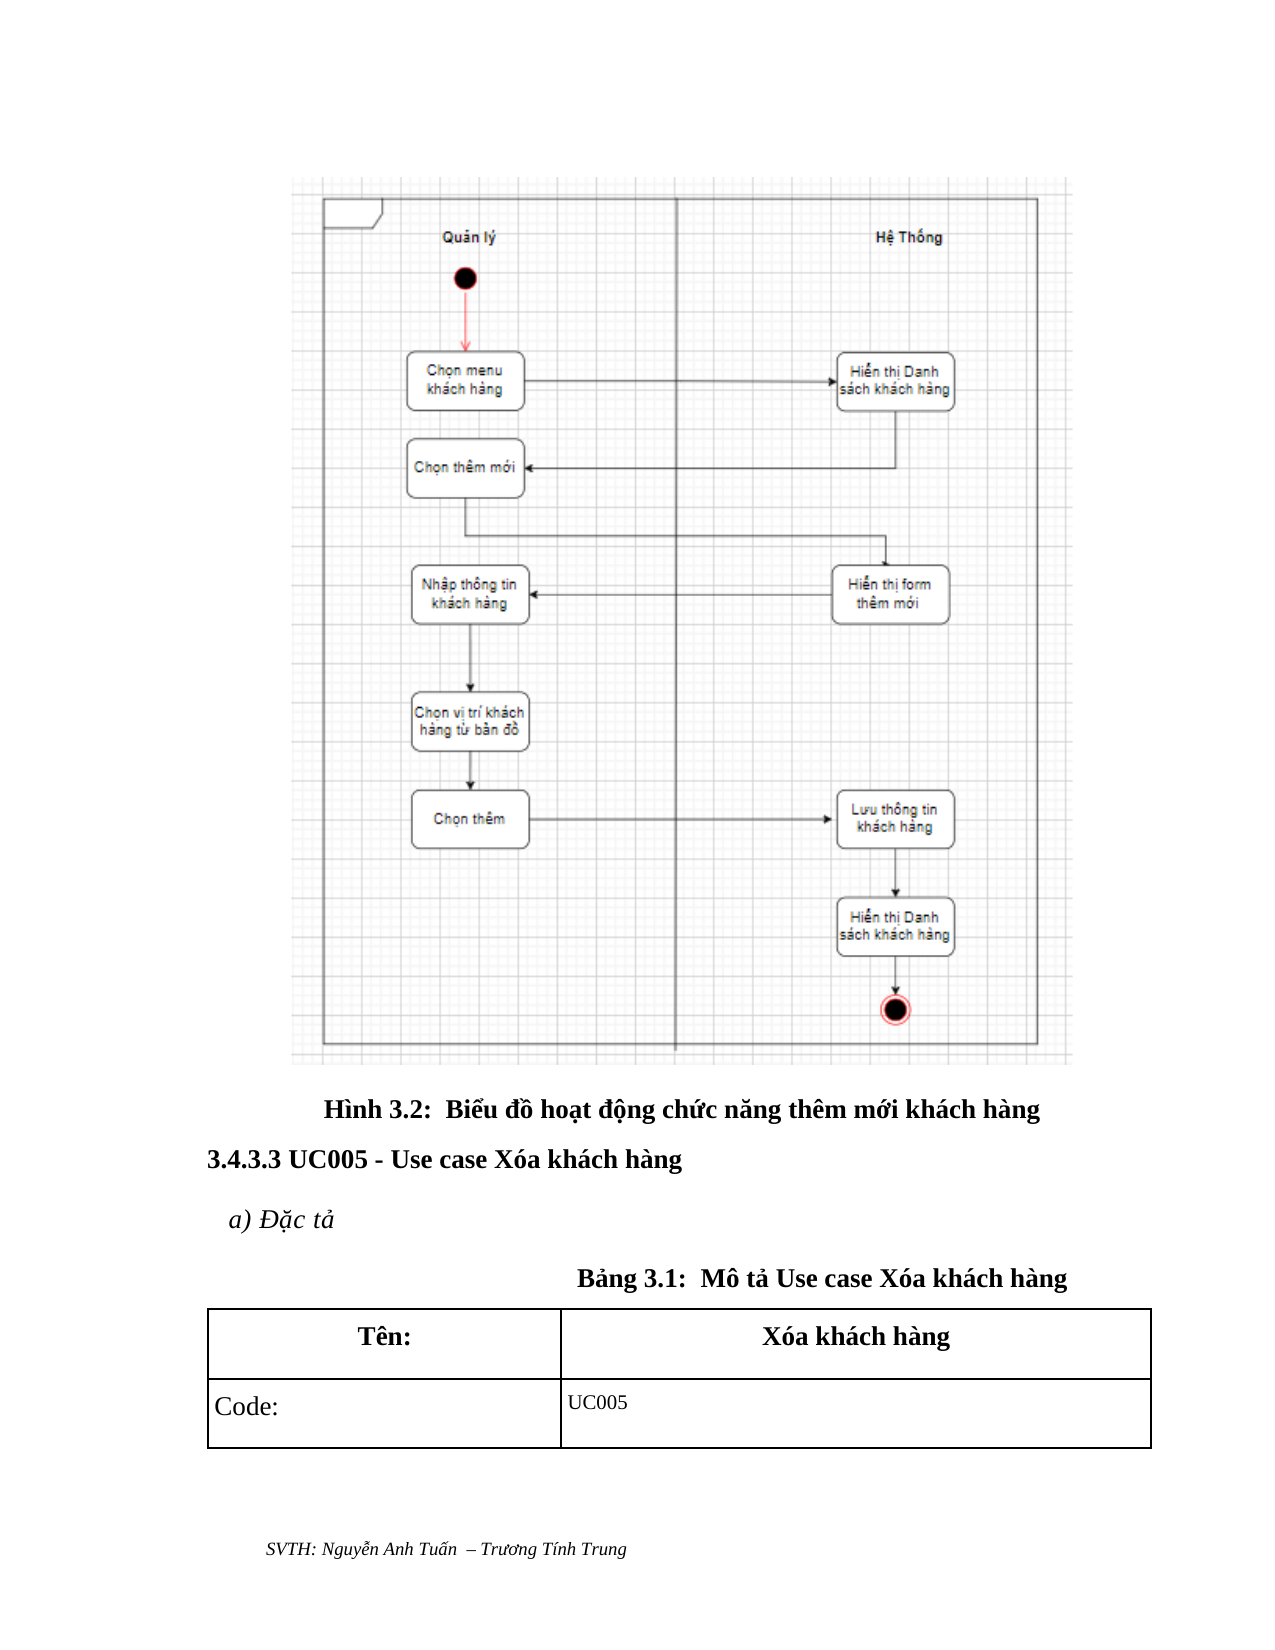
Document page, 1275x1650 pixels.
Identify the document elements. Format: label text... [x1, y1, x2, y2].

table_cell UC005 [562, 1380, 1150, 1447]
text Biểu đồ hoạt động chức năng thêm mới khách hàng [207, 1093, 1157, 1124]
table_header Tên: [209, 1310, 560, 1378]
text Mô tả Use case Xóa khách hàng [487, 1262, 1157, 1293]
subtitle UC005 - Use case Xóa khách hàng [207, 1144, 1157, 1175]
picture [291, 177, 1073, 1065]
table_header Xóa khách hàng [562, 1310, 1150, 1378]
text a) Đặc tả [228, 1203, 1157, 1234]
table_cell Code: [209, 1380, 560, 1447]
